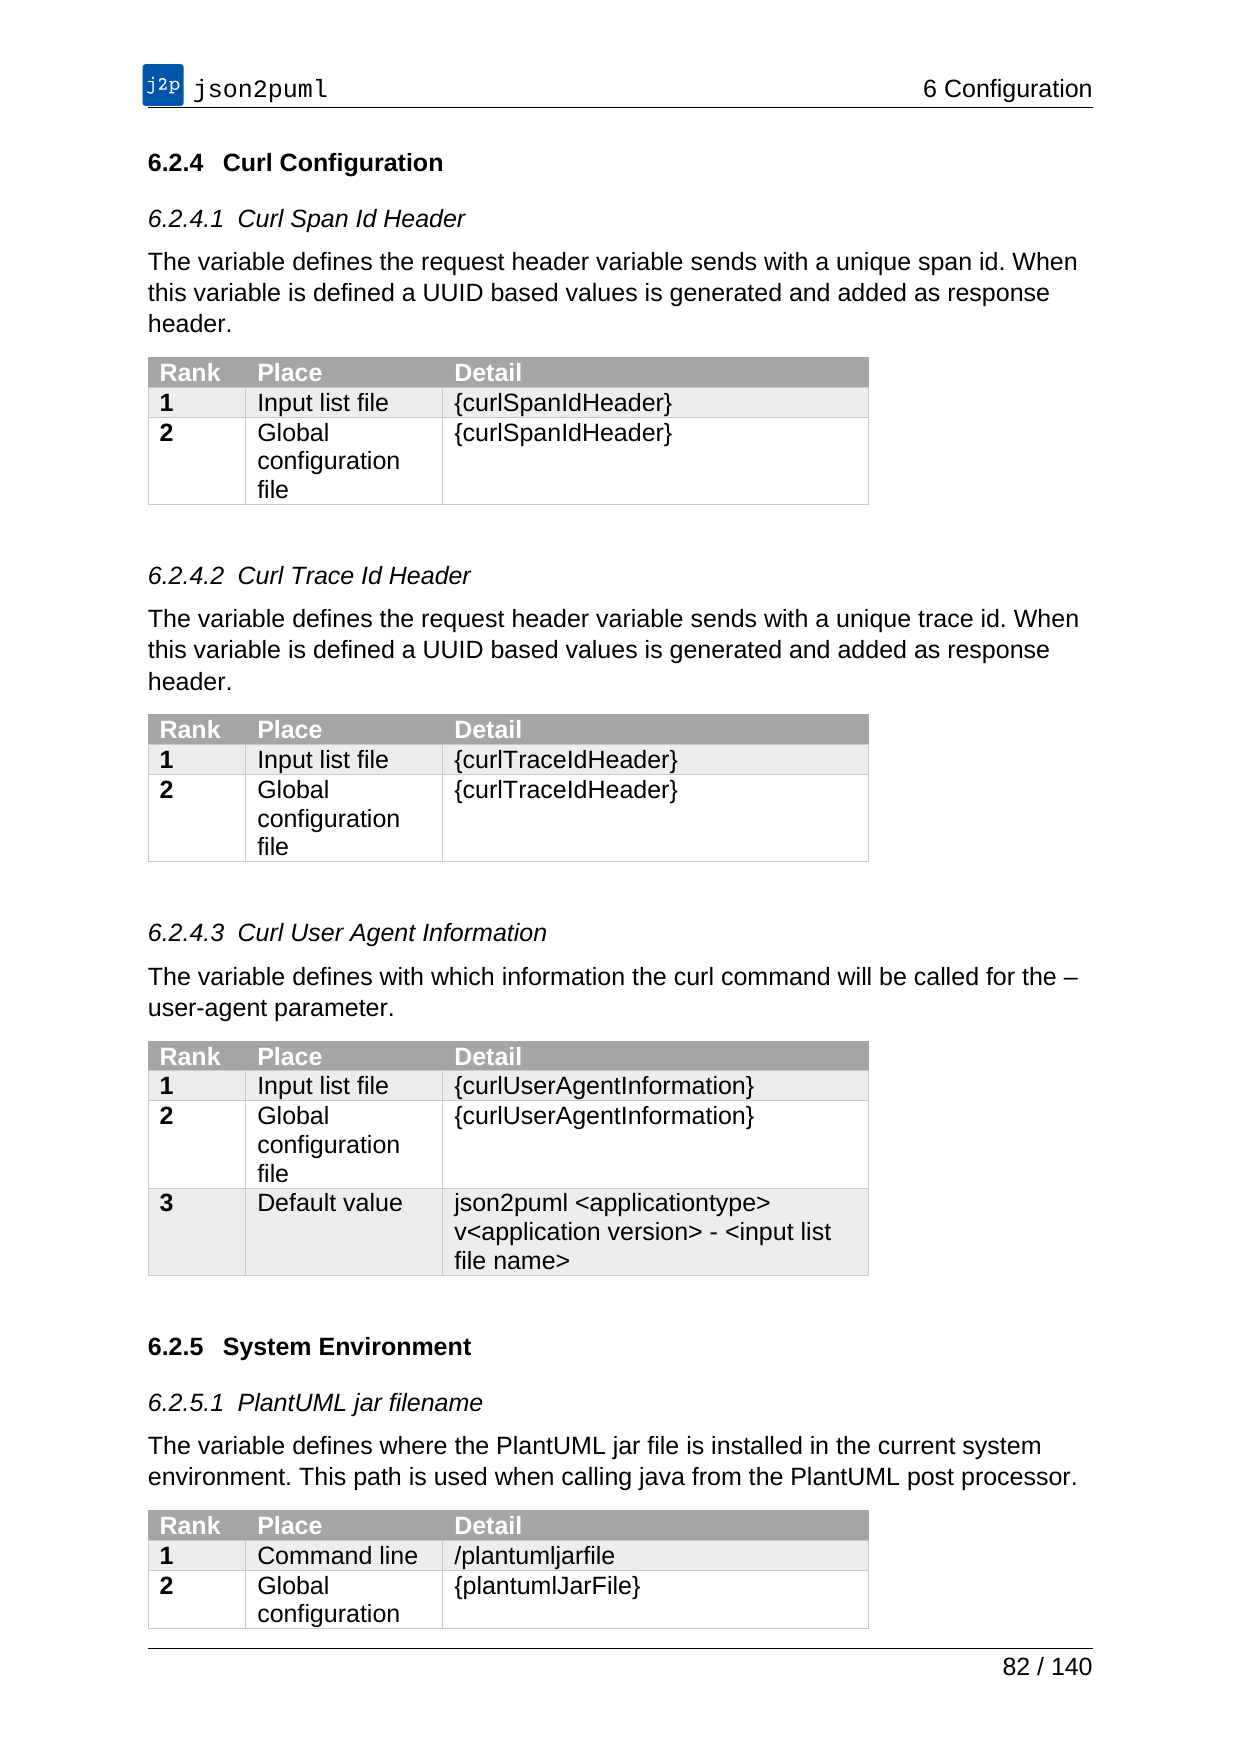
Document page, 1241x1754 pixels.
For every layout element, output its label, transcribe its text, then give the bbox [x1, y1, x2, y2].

table_cell 1 [149, 388, 245, 417]
table_cell Command line [246, 1541, 442, 1570]
table_cell Input list file [246, 745, 442, 774]
table_cell 2 [149, 1571, 245, 1628]
table_cell {curlUserAgentInformation} [443, 1071, 868, 1100]
subtitle PlantUML jar filename [148, 1388, 1093, 1417]
table_header Rank [149, 358, 245, 387]
table_cell 3 [149, 1189, 245, 1275]
table_cell {plantumlJarFile} [443, 1571, 868, 1628]
text The variable defines the request header variable sends with a unique span id. When this variable is defined a UUID based values is generated and added as response header. [148, 247, 1093, 338]
text The variable defines the request header variable sends with a unique trace id. When this variable is defined a UUID based values is generated and added as response header. [148, 604, 1093, 695]
table_cell Global configuration file [246, 1571, 442, 1628]
table_header Detail [443, 358, 868, 387]
table_cell json2puml <applicationtype> v<application version> - <input list file name> [443, 1189, 868, 1275]
subtitle Curl Configuration [148, 148, 1093, 176]
table_cell {curlUserAgentInformation} [443, 1101, 868, 1187]
subtitle Curl Trace Id Header [148, 561, 1093, 590]
table_header Detail [443, 1042, 868, 1070]
table_cell 2 [149, 418, 245, 504]
table_cell Global configuration file [246, 775, 442, 861]
table_cell /plantumljarfile [443, 1541, 868, 1570]
table_cell 1 [149, 745, 245, 774]
subtitle Curl User Agent Information [148, 918, 1093, 947]
table_header Place [246, 1042, 442, 1070]
text The variable defines with which information the curl command will be called for the –user-agent parameter. [148, 962, 1093, 1022]
table_cell 1 [149, 1541, 245, 1570]
table_header Detail [443, 715, 868, 744]
table_cell Global configuration file [246, 1101, 442, 1187]
table_cell Input list file [246, 388, 442, 417]
table_cell 2 [149, 1101, 245, 1187]
table_cell {curlTraceIdHeader} [443, 745, 868, 774]
subtitle System Environment [148, 1332, 1093, 1361]
subtitle Curl Span Id Header [148, 204, 1093, 232]
table_header Rank [149, 715, 245, 744]
table_cell 1 [149, 1071, 245, 1100]
table_cell {curlTraceIdHeader} [443, 775, 868, 861]
table_cell {curlSpanIdHeader} [443, 418, 868, 504]
table_header Detail [443, 1511, 868, 1540]
text The variable defines where the PlantUML jar file is installed in the current system environment. This path is used when calling java from the PlantUML post processor. [148, 1431, 1093, 1491]
table_cell Global configuration file [246, 418, 442, 504]
table_header Rank [149, 1042, 245, 1070]
table_cell {curlSpanIdHeader} [443, 388, 868, 417]
table_header Place [246, 358, 442, 387]
table_cell 2 [149, 775, 245, 861]
picture [142, 64, 184, 106]
table_cell Input list file [246, 1071, 442, 1100]
table_header Place [246, 1511, 442, 1540]
table_header Place [246, 715, 442, 744]
table_header Rank [149, 1511, 245, 1540]
table_cell Default value [246, 1189, 442, 1275]
